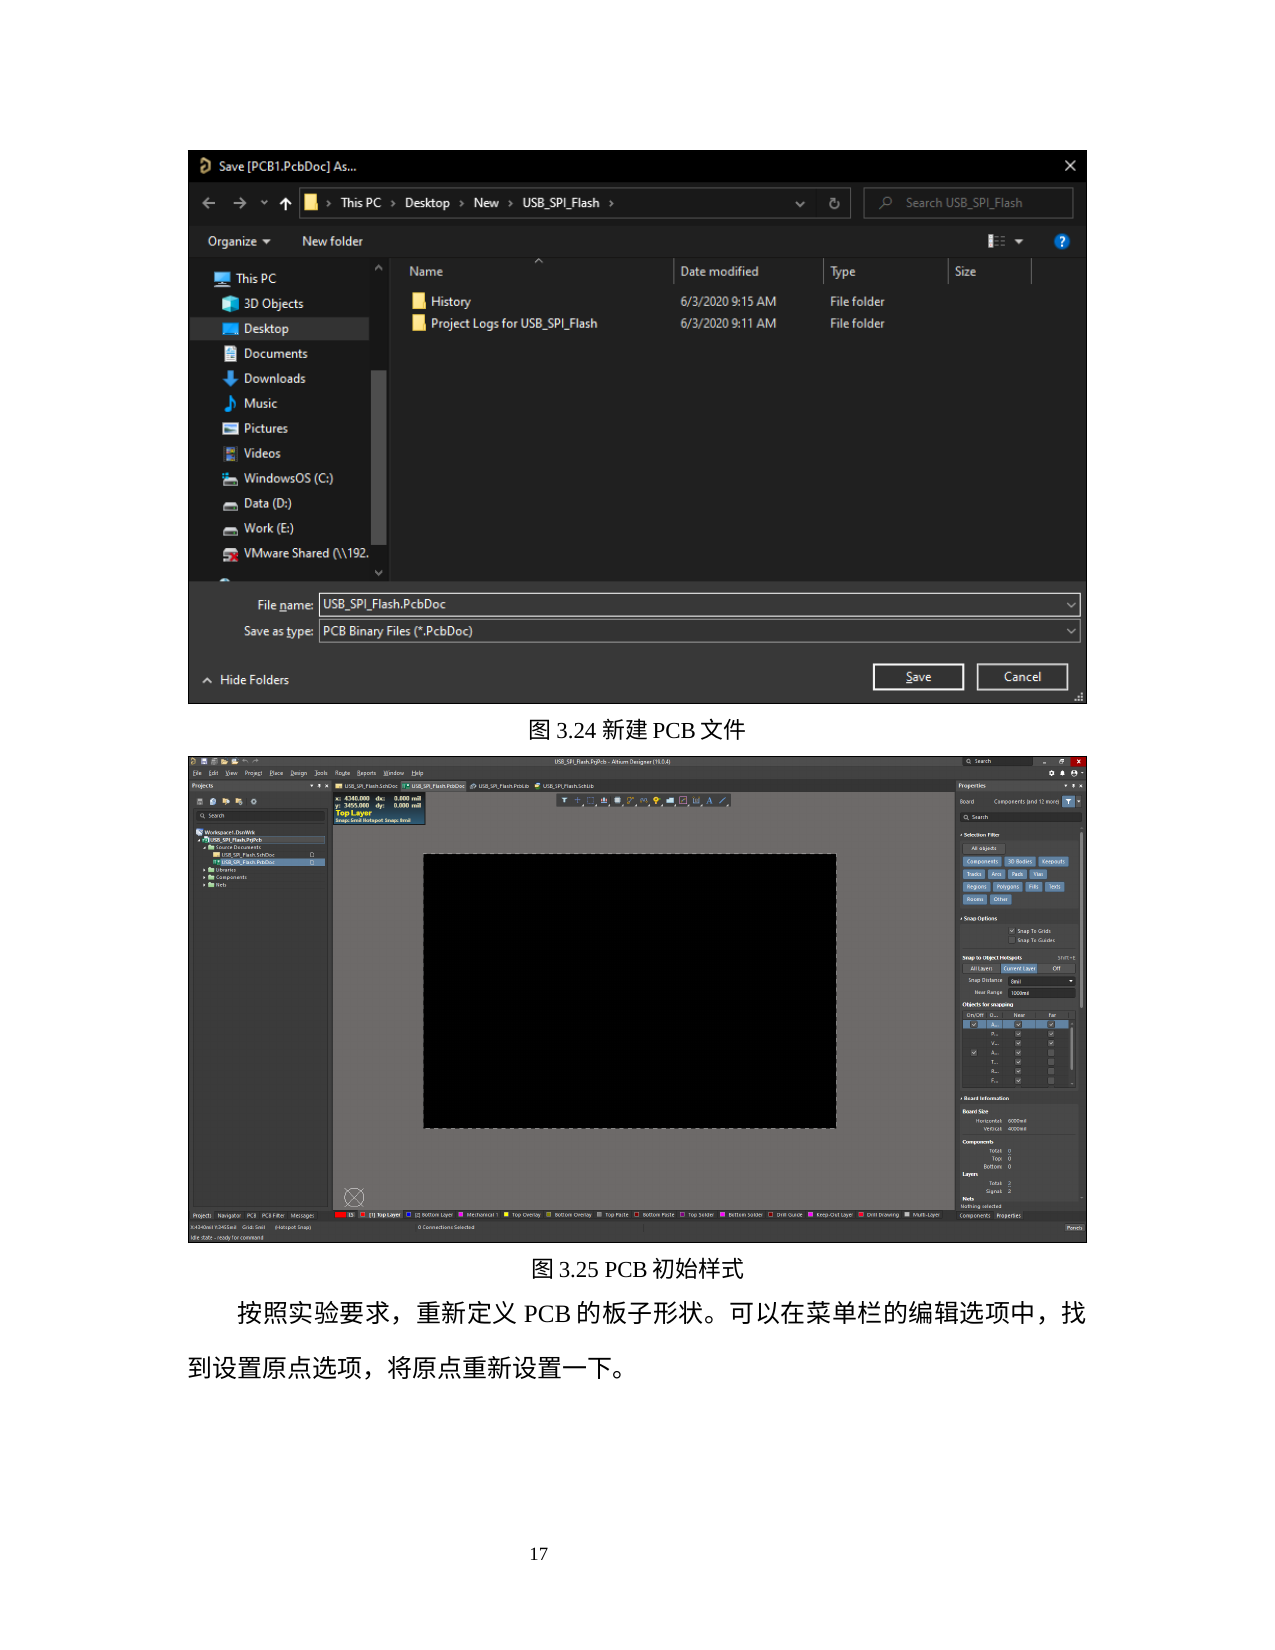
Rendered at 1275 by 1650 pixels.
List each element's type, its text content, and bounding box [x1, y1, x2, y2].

picture [189, 757, 1086, 1242]
text 图3.24 新建PCB文件 [187, 712, 1087, 746]
picture [189, 151, 1086, 703]
text 按照实验要求，重新定义PCB的板子形状。可以在菜单栏的编辑选项中，找到设置原点选项，将原点重新设置一下。 [187, 1294, 1087, 1384]
text 图3.25 PCB初始样式 [187, 1251, 1087, 1284]
